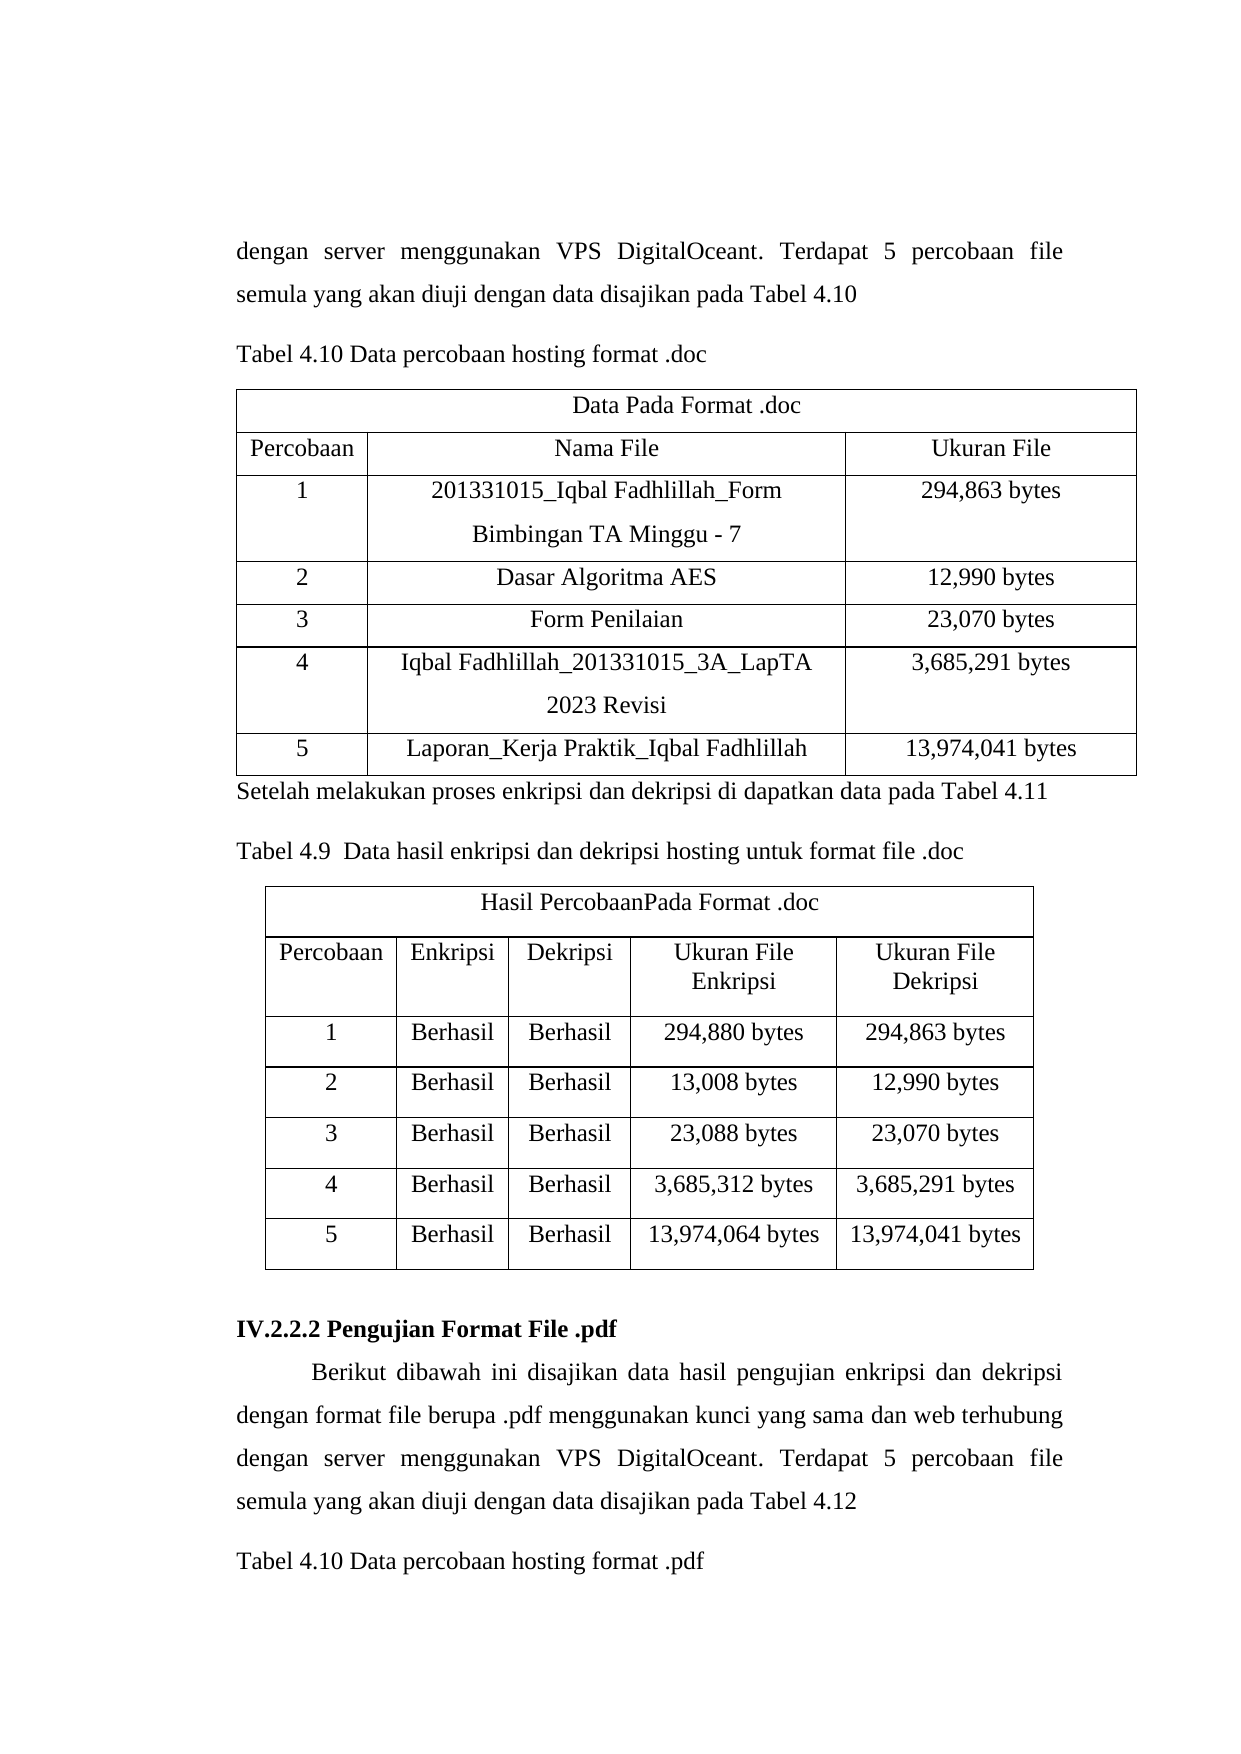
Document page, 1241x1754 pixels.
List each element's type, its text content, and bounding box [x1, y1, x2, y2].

table_cell 1 [237, 476, 367, 561]
table_cell Berhasil [397, 1219, 508, 1269]
table_cell Berhasil [509, 1118, 630, 1168]
table_cell Percobaan [266, 938, 396, 1016]
text Berikut dibawah ini disajikan data hasil pengujian enkripsi dan dekripsi dengan format file berupa .pdf menggunakan kunci yang sama dan web terhubung dengan server menggunakan VPS DigitalOceant. Terdapat 5 percobaan file semula yang akan diuji dengan data disajikan pada Tabel 4.12 [236, 1357, 1063, 1515]
table_cell Berhasil [397, 1118, 508, 1168]
table_cell Berhasil [397, 1169, 508, 1218]
table_cell Dekripsi [509, 938, 630, 1016]
table_cell 294,880 bytes [631, 1017, 836, 1066]
subtitle IV.2.2.2 Pengujian Format File .pdf [236, 1314, 1063, 1342]
table_cell Dasar Algoritma AES [368, 562, 845, 603]
table_cell 294,863 bytes [846, 476, 1136, 561]
table_cell 13,974,041 bytes [837, 1219, 1033, 1269]
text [236, 236, 1063, 308]
table_cell 4 [237, 648, 367, 732]
table_cell Enkripsi [397, 938, 508, 1016]
table_cell 13,974,041 bytes [846, 734, 1136, 775]
table_cell 1 [266, 1017, 396, 1066]
table_cell Iqbal Fadhlillah_201331015_3A_LapTA 2023 Revisi [368, 648, 845, 732]
table_cell Percobaan [237, 433, 367, 474]
table_cell 3,685,312 bytes [631, 1169, 836, 1218]
table_cell 23,088 bytes [631, 1118, 836, 1168]
table_cell 12,990 bytes [846, 562, 1136, 603]
text Tabel 4.10 Data percobaan hosting format .doc [236, 339, 1063, 368]
table_cell Berhasil [509, 1219, 630, 1269]
table_cell Berhasil [397, 1017, 508, 1066]
table_header Hasil PercobaanPada Format .doc [266, 887, 1033, 936]
table_cell 2 [237, 562, 367, 603]
table_cell Berhasil [509, 1017, 630, 1066]
table_cell 3,685,291 bytes [846, 648, 1136, 732]
table_header Data Pada Format .doc [237, 390, 1136, 432]
table_cell 23,070 bytes [846, 605, 1136, 646]
table_cell Laporan_Kerja Praktik_Iqbal Fadhlillah [368, 734, 845, 775]
text Tabel 4.10 Data percobaan hosting format .pdf [236, 1546, 1063, 1575]
table_cell Ukuran File [846, 433, 1136, 474]
table_cell 3,685,291 bytes [837, 1169, 1033, 1218]
table_cell Berhasil [509, 1169, 630, 1218]
table_cell Ukuran File Dekripsi [837, 938, 1033, 1016]
table_cell 294,863 bytes [837, 1017, 1033, 1066]
table_cell Form Penilaian [368, 605, 845, 646]
table_cell 5 [237, 734, 367, 775]
table_cell 23,070 bytes [837, 1118, 1033, 1168]
table_cell Nama File [368, 433, 845, 474]
table_cell Berhasil [509, 1068, 630, 1117]
table_cell 4 [266, 1169, 396, 1218]
text Tabel 4.9 Data hasil enkripsi dan dekripsi hosting untuk format file .doc [236, 836, 1063, 865]
table_cell Berhasil [397, 1068, 508, 1117]
table_cell 12,990 bytes [837, 1068, 1033, 1117]
table_cell 3 [237, 605, 367, 646]
table_cell Ukuran File Enkripsi [631, 938, 836, 1016]
table_cell 5 [266, 1219, 396, 1269]
table_cell 201331015_Iqbal Fadhlillah_Form Bimbingan TA Minggu - 7 [368, 476, 845, 561]
table_cell 2 [266, 1068, 396, 1117]
text Setelah melakukan proses enkripsi dan dekripsi di dapatkan data pada Tabel 4.11 [236, 776, 1063, 805]
table_cell 3 [266, 1118, 396, 1168]
table_cell 13,974,064 bytes [631, 1219, 836, 1269]
table_cell 13,008 bytes [631, 1068, 836, 1117]
